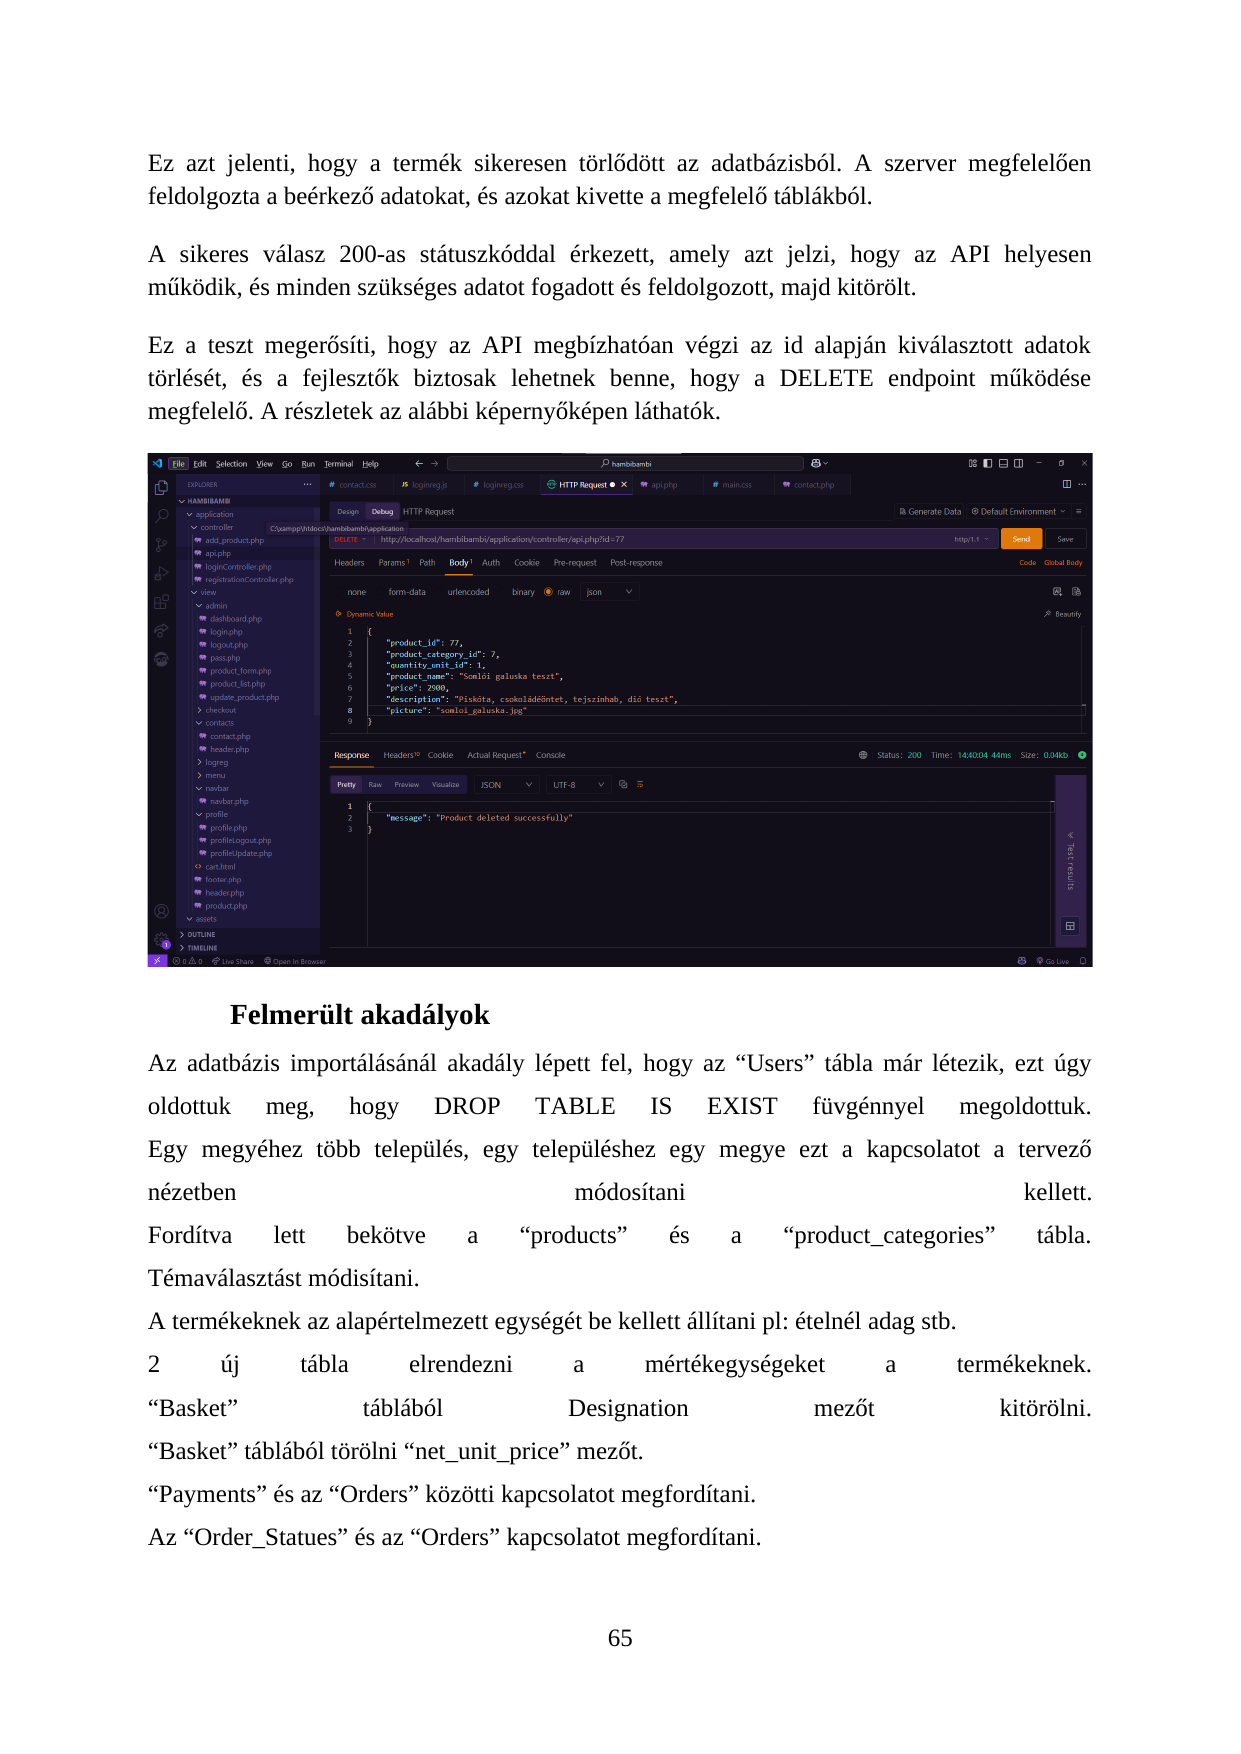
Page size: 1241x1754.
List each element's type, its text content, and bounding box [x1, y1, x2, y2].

text Ez azt jelenti, hogy a termék sikeresen törlődött az adatbázisból. A szerver megfelelően feldolgozta a beérkező adatokat, és azokat kivette a megfelelő táblákból. [148, 148, 1092, 209]
text A termékeknek az alapértelmezett egységét be kellett állítani pl: ételnél adag stb. [148, 1306, 1092, 1335]
text A sikeres válasz 200-as státuszkóddal érkezett, amely azt jelzi, hogy az API helyesen működik, és minden szükséges adatot fogadott és feldolgozott, majd kitörölt. [148, 239, 1092, 301]
text Ez a teszt megerősíti, hogy az API megbízhatóan végzi az id alapján kiválasztott adatok törlését, és a fejlesztők biztosak lehetnek benne, hogy a DELETE endpoint működése megfelelő. A részletek az alábbi képernyőképen láthatók. [148, 330, 1092, 424]
text Az adatbázis importálásánál akadály lépett fel, hogy az “Users” tábla már létezik, ezt úgy oldottuk meg, hogy DROP TABLE IS EXIST füvgénnyel megoldottuk. Egy megyéhez több település, egy településhez egy megye ezt a kapcsolatot a tervező nézetben módosítani kellett. Fordítva lett bekötve a “products” és a “product_categories” tábla. Témaválasztást módisítani. [148, 1048, 1092, 1292]
subtitle Felmerült akadályok [148, 997, 1092, 1031]
text 2 új tábla elrendezni a mértékegységeket a termékeknek. “Basket” táblából Designation mezőt kitörölni. “Basket” táblából törölni “net_unit_price” mezőt. [148, 1349, 1092, 1464]
text Az “Order_Statues” és az “Orders” kapcsolatot megfordítani. [148, 1522, 1092, 1551]
text “Payments” és az “Orders” közötti kapcsolatot megfordítani. [148, 1479, 1092, 1508]
picture [147, 453, 1093, 967]
